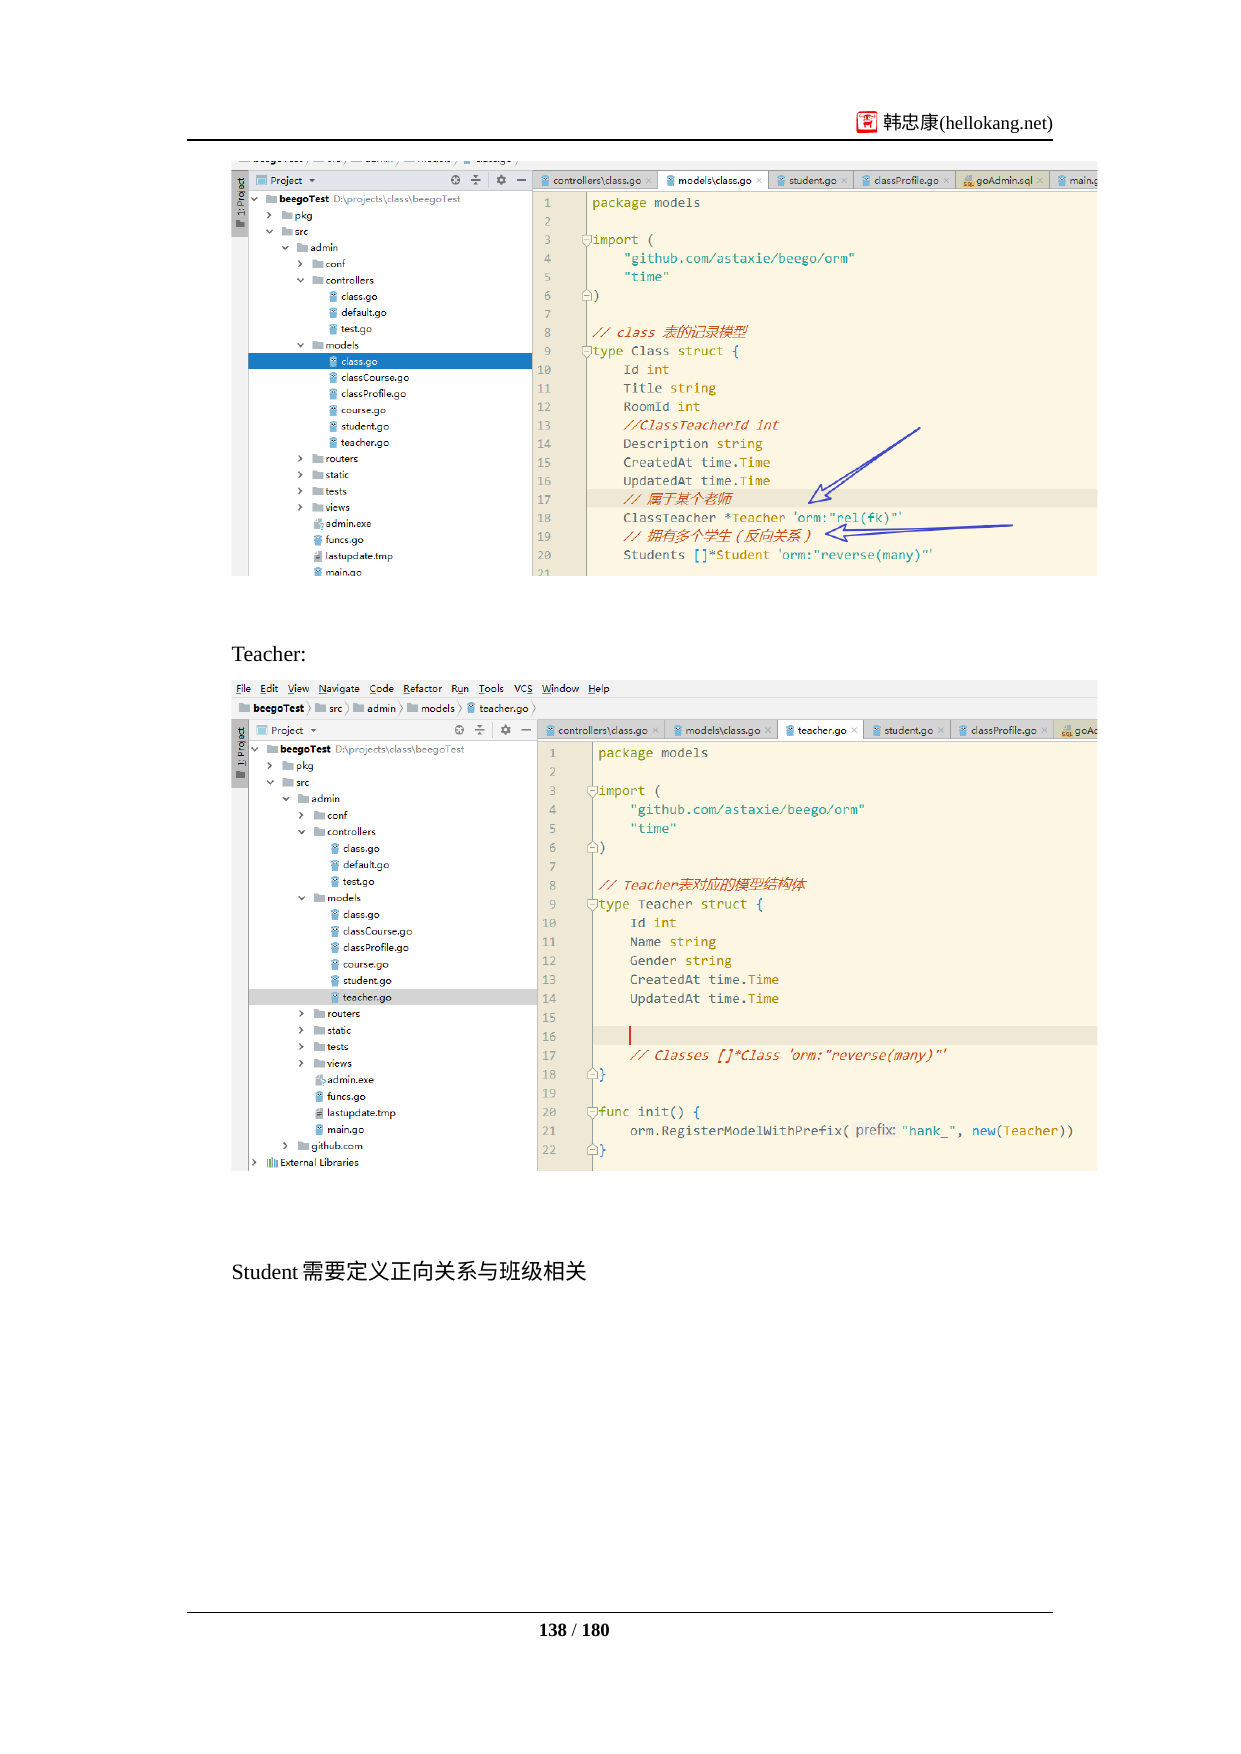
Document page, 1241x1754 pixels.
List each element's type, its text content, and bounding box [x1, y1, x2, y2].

text Student需要定义正向关系与班级相关 [187, 1253, 1053, 1286]
picture [856, 111, 878, 133]
picture [231, 161, 1098, 576]
picture [231, 680, 1098, 1171]
text Teacher: [187, 637, 1053, 669]
